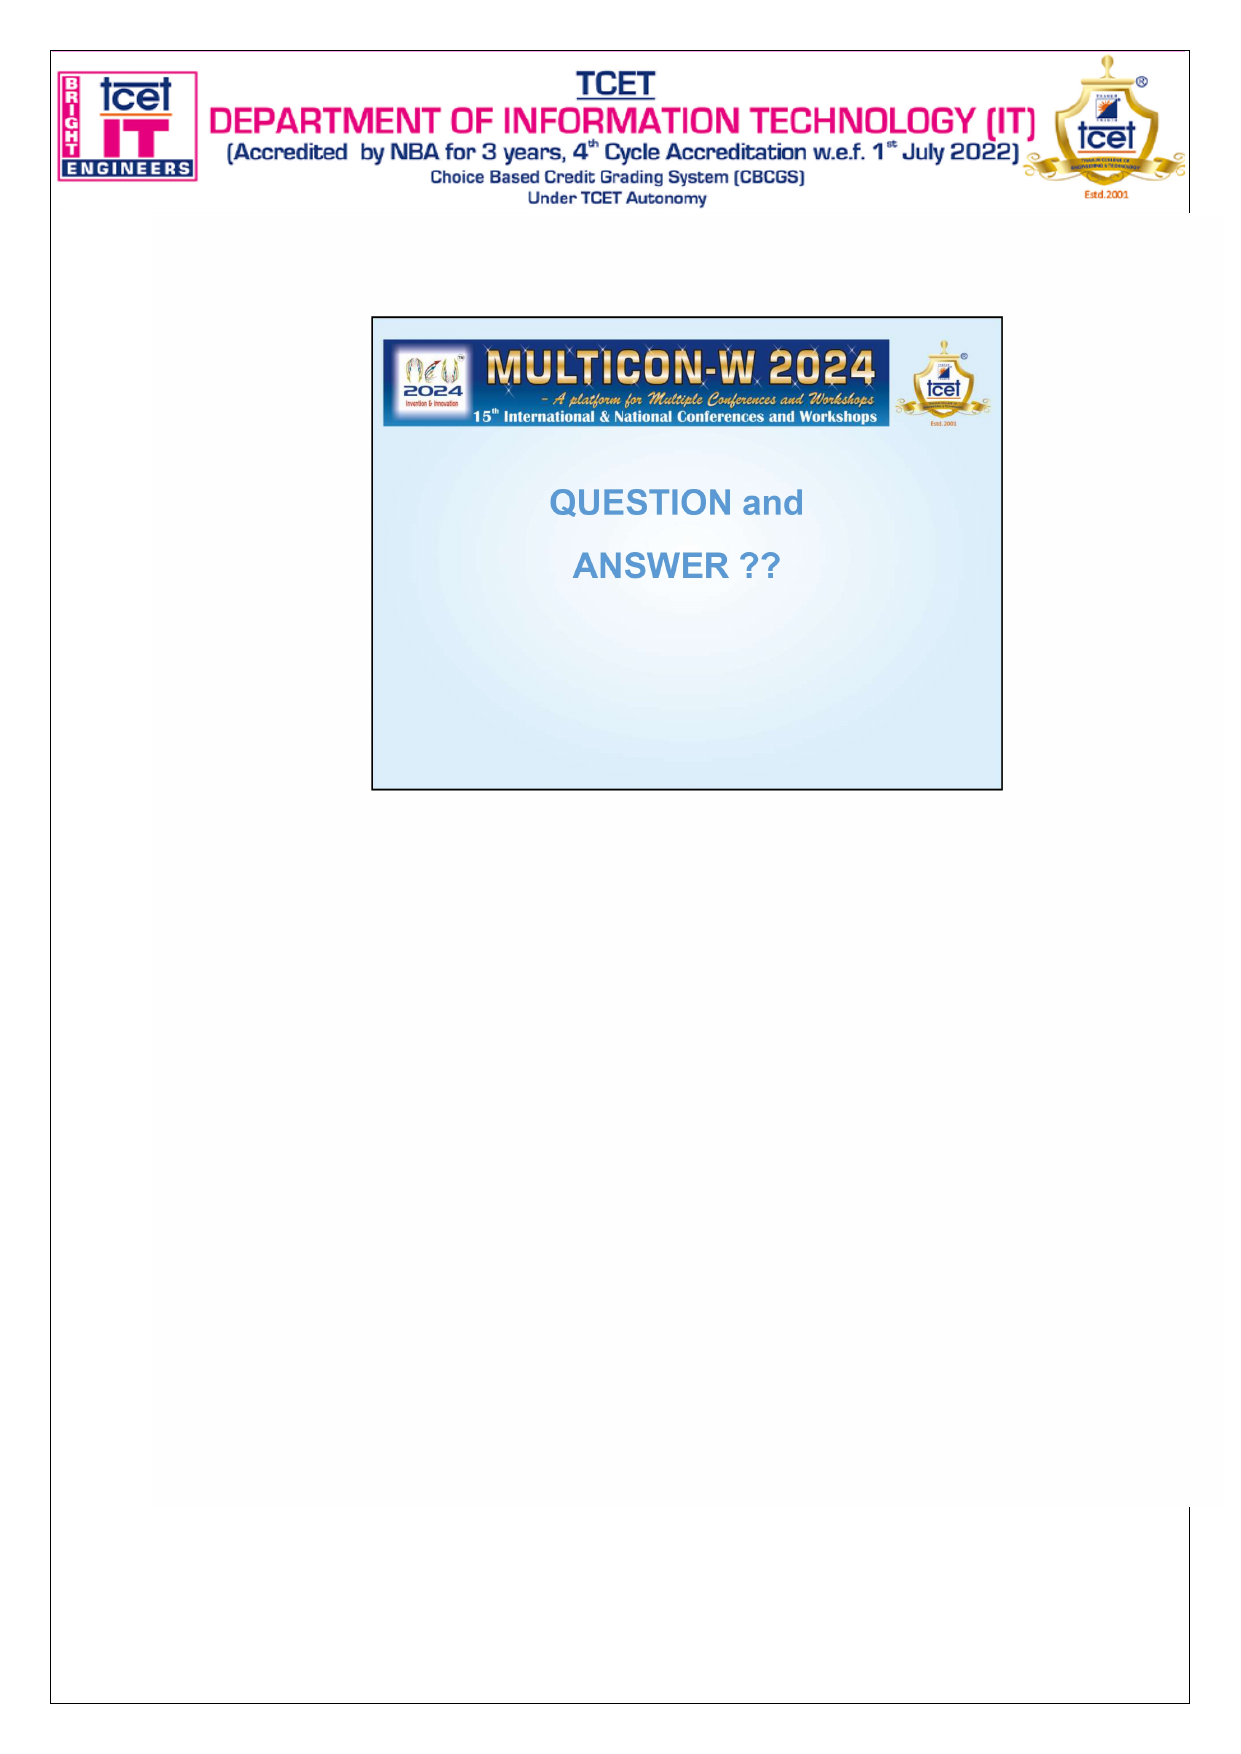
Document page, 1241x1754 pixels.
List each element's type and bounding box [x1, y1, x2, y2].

picture [150, 213, 1224, 1507]
picture [51, 51, 1185, 208]
